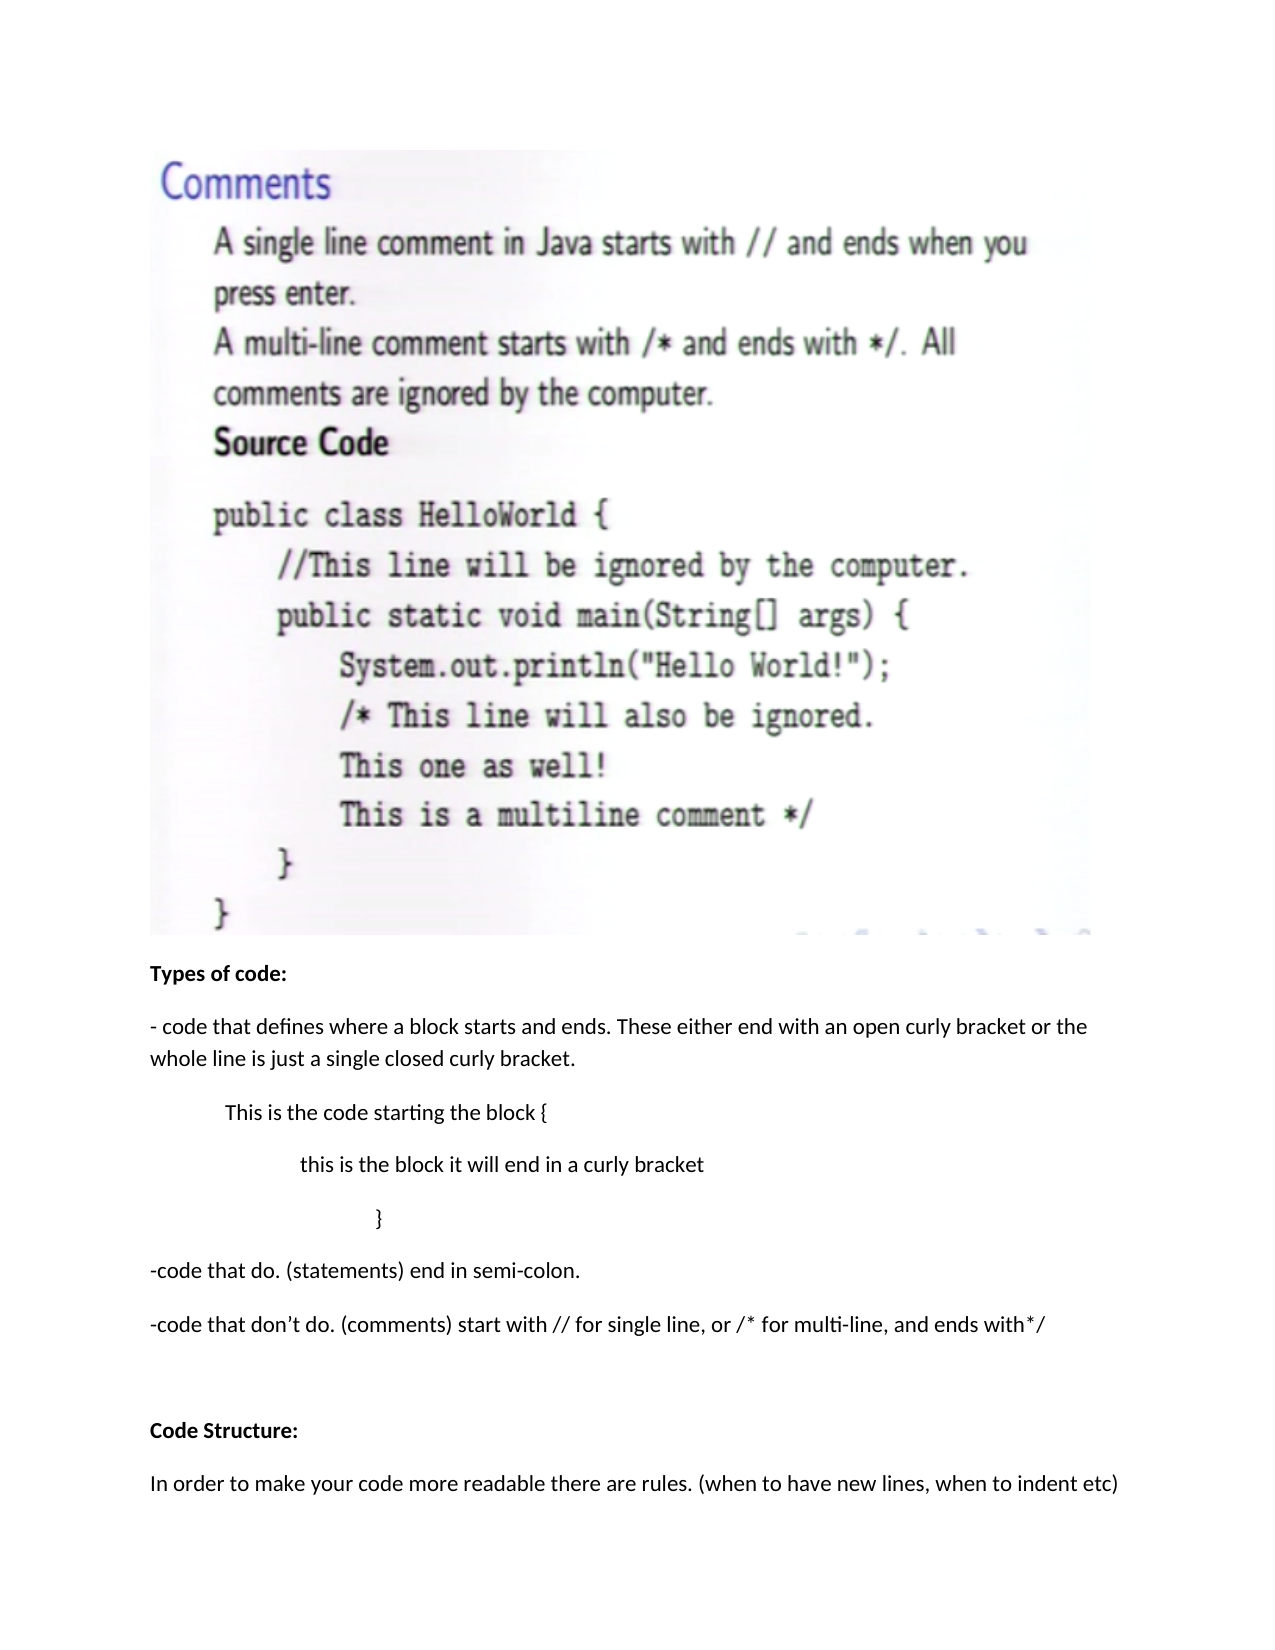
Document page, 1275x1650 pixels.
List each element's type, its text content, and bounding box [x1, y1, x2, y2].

text In order to make your code more readable there are rules. (when to have new lines, when to indent etc) [150, 1469, 1125, 1497]
text this is the block it will end in a curly bracket [225, 1151, 1125, 1179]
text -code that don’t do. (comments) start with // for single line, or /* for multi-line, and ends with*/ [150, 1310, 1125, 1338]
picture [150, 150, 1091, 935]
text Code Structure: [150, 1416, 1125, 1444]
text Types of code: [150, 959, 1125, 987]
text This is the code starting the block { [150, 1098, 1125, 1126]
text - code that defines where a block starts and ends. These either end with an open curly bracket or the whole line is just a single closed curly bracket. [150, 1012, 1125, 1073]
text -code that do. (statements) end in semi-colon. [150, 1257, 1125, 1285]
text } [150, 1204, 1125, 1232]
